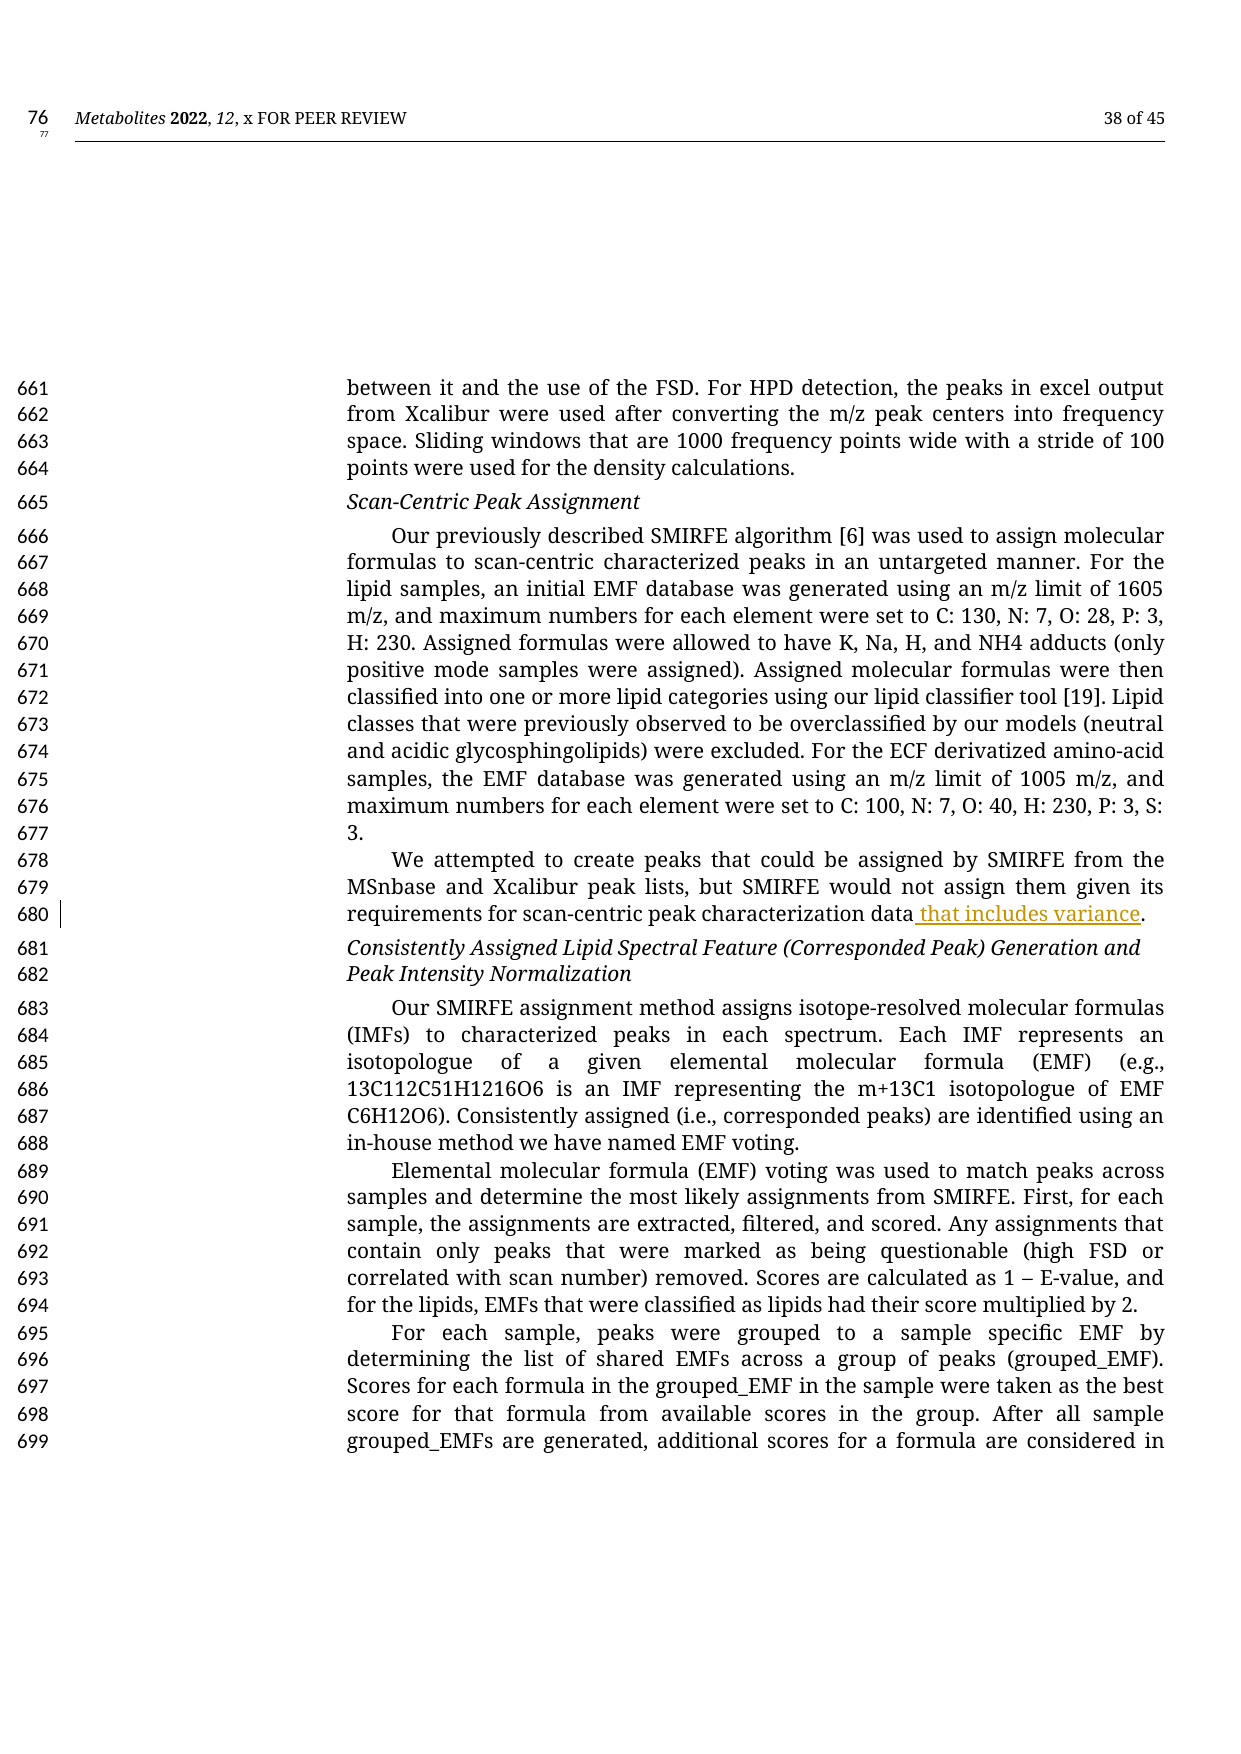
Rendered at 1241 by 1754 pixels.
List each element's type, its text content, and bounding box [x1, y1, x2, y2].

text Elemental molecular formula (EMF) voting was used to match peaks across samples and determine the most likely assignments from SMIRFE. First, for each sample, the assignments are extracted, filtered, and scored. Any assignments that contain only peaks that were marked as being questionable (high FSD or correlated with scan number) removed. Scores are calculated as 1 – E-value, and for the lipids, EMFs that were classified as lipids had their score multiplied by 2. [347, 1156, 1165, 1319]
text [347, 1319, 1165, 1454]
subtitle Scan-Centric Peak Assignment [347, 488, 1165, 515]
text Our SMIRFE assignment method assigns isotope-resolved molecular formulas (IMFs) to characterized peaks in each spectrum. Each IMF represents an isotopologue of a given elemental molecular formula (EMF) (e.g., 13C112C51H1216O6 is an IMF representing the m+13C1 isotopologue of EMF C6H12O6). Consistently assigned (i.e., corresponded peaks) are identified using an in-house method we have named EMF voting. [347, 994, 1165, 1156]
text Our previously described SMIRFE algorithm [6] was used to assign molecular formulas to scan-centric characterized peaks in an untargeted manner. For the lipid samples, an initial EMF database was generated using an m/z limit of 1605 m/z, and maximum numbers for each element were set to C: 130, N: 7, O: 28, P: 3, H: 230. Assigned formulas were allowed to have K, Na, H, and NH4 adducts (only positive mode samples were assigned). Assigned molecular formulas were then classified into one or more lipid categories using our lipid classifier tool [19]. Lipid classes that were previously observed to be overclassified by our models (neutral and acidic glycosphingolipids) were excluded. For the ECF derivatized amino-acid samples, the EMF database was generated using an m/z limit of 1005 m/z, and maximum numbers for each element were set to C: 100, N: 7, O: 40, H: 230, P: 3, S: 3. [347, 521, 1165, 846]
text We attempted to create peaks that could be assigned by SMIRFE from the MSnbase and Xcalibur peak lists, but SMIRFE would not assign them given its requirements for scan-centric peak characterization data. [347, 846, 1165, 927]
subtitle Consistently Assigned Lipid Spectral Feature (Corresponded Peak) Generation and Peak Intensity Normalization [347, 934, 1165, 988]
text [347, 374, 1165, 482]
